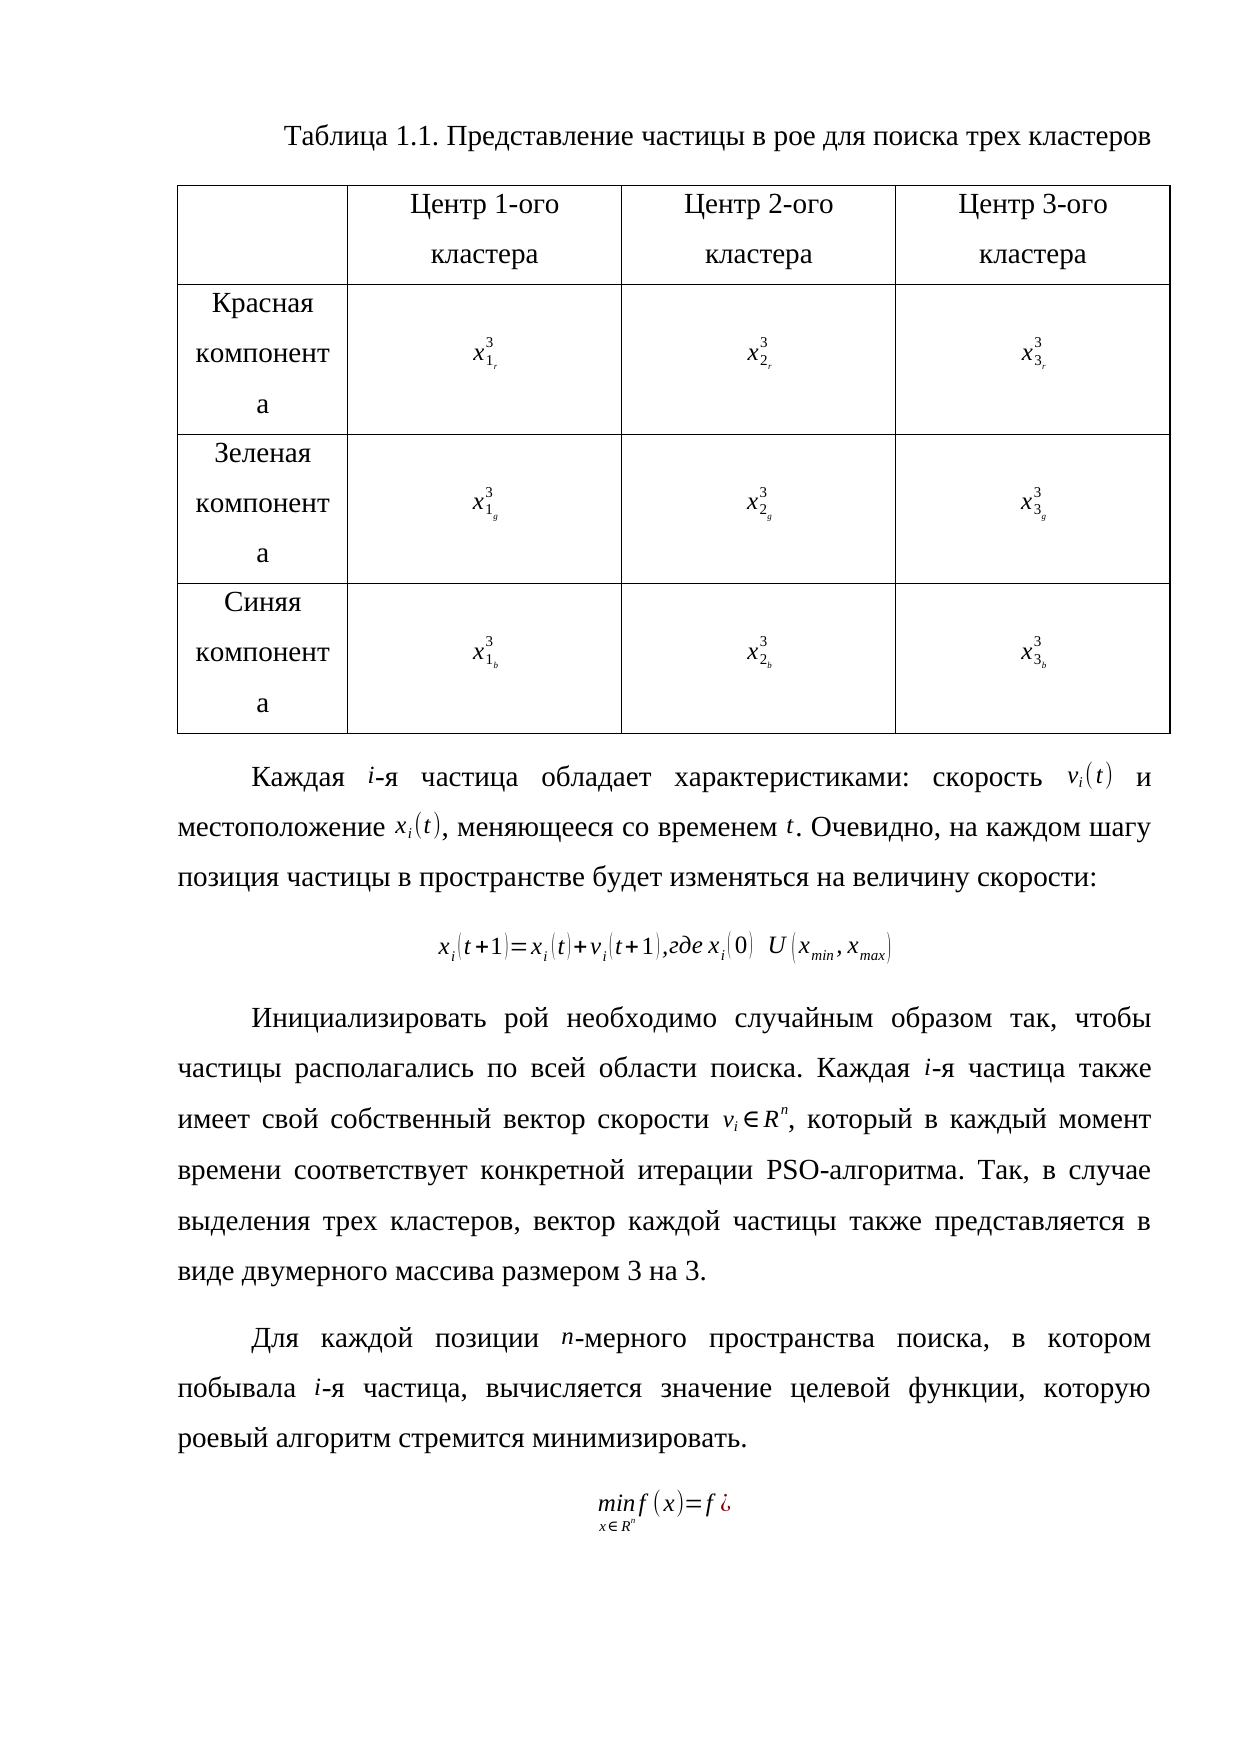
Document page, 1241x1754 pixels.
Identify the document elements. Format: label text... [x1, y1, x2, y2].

table_header [178, 186, 347, 284]
table_cell [622, 285, 895, 434]
table_cell [896, 285, 1169, 434]
table_cell [348, 584, 621, 733]
text Таблица 1.1. Представление частицы в рое для поиска трех кластеров [177, 118, 1152, 152]
table_cell Зеленая компонента [178, 435, 347, 583]
table_cell [622, 584, 895, 733]
table_header Центр 2-ого кластера [622, 186, 895, 284]
table_cell [348, 285, 621, 434]
text Для каждой позиции -мерного пространства поиска, в котором побывала -я частица, вычисляется значение целевой функции, которую роевый алгоритм стремится минимизировать. [177, 1320, 1152, 1454]
table_cell [896, 435, 1169, 583]
table_cell [622, 435, 895, 583]
table_header Центр 3-ого кластера [896, 186, 1169, 284]
table_cell [896, 584, 1169, 733]
table_header Центр 1-ого кластера [348, 186, 621, 284]
text Каждая -я частица обладает характеристиками: скорость и местоположение , меняющееся со временем . Очевидно, на каждом шагу позиция частицы в пространстве будет изменяться на величину скорости: [177, 759, 1152, 893]
text Инициализировать рой необходимо случайным образом так, чтобы частицы располагались по всей области поиска. Каждая -я частица также имеет свой собственный вектор скорости , который в каждый момент времени соответствует конкретной итерации PSO-алгоритма. Так, в случае выделения трех кластеров, вектор каждой частицы также представляется в виде двумерного массива размером 3 на 3. [177, 1000, 1152, 1287]
table_cell Синяя компонента [178, 584, 347, 733]
table_cell Красная компонента [178, 285, 347, 434]
table_cell [348, 435, 621, 583]
